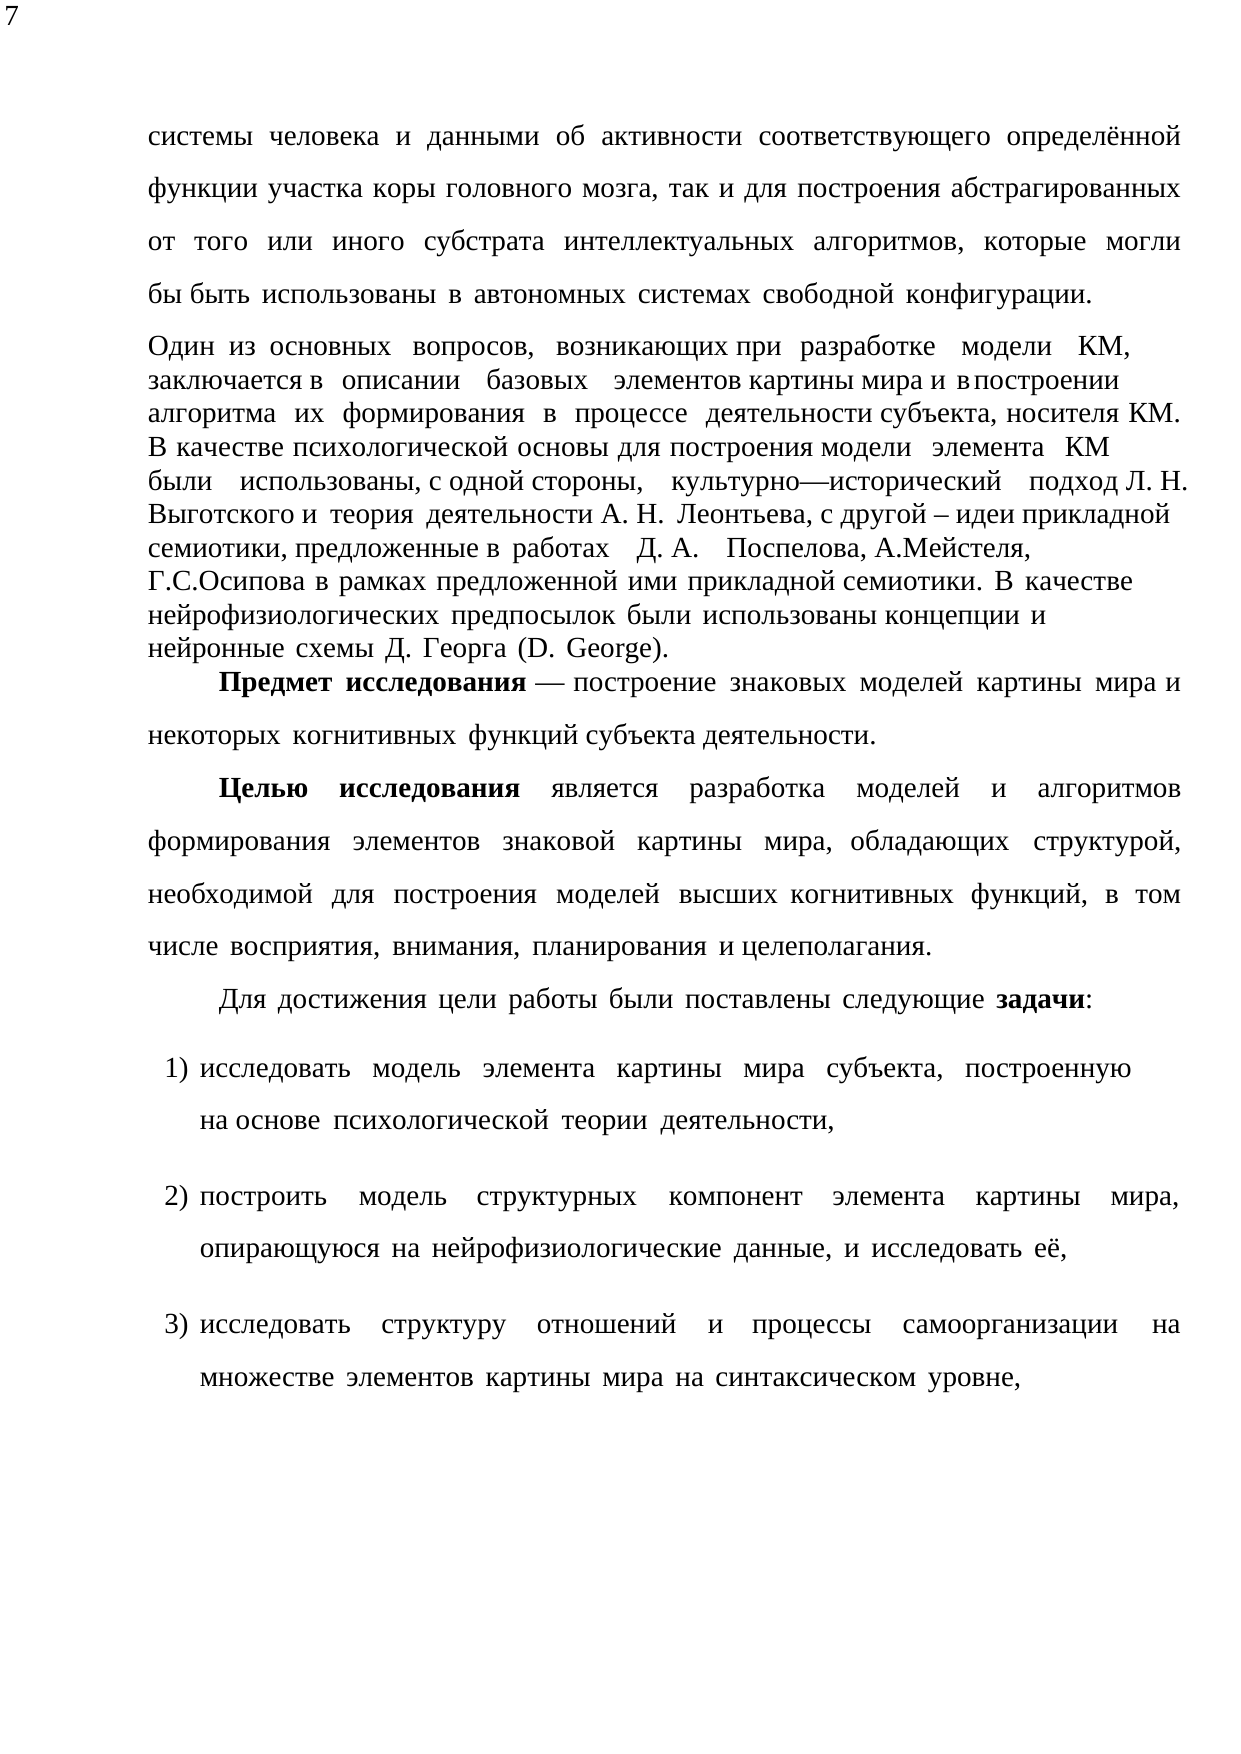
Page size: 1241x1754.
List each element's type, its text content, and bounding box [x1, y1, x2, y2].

list исследовать модель элемента картины мира субъекта, построенную на основе психологической теории деятельности, [164, 1050, 1181, 1136]
text системы человека и данными об активности соответствующего определённой функции участка коры головного мозга, так и для построения абстрагированных от того или иного субстрата интеллектуальных алгоритмов, которые могли бы быть использованы в автономных системах свободной конфигурации. [148, 118, 1181, 309]
list построить модель структурных компонент элемента картины мира, опирающуюся на нейрофизиологические данные, и исследовать её, [164, 1178, 1181, 1264]
text Один из основных вопросов, возникающих при разработке модели КМ, заключается в описании базовых элементов картины мира и впостроении алгоритма их формирования в процессе деятельности субъекта, носителя КМ. В качестве психологической основы для построения модели элемента КМ были использованы, с одной стороны, культурно—исторический подход Л. Н. Выготского и теория деятельности А. Н. Леонтьева, с другой – идеи прикладной семиотики, предложенные в работах Д. А. Поспелова, А.Мейстеля, Г.С.Осипова в рамках предложенной ими прикладной семиотики. В качестве нейрофизиологических предпосылок были использованы концепции и нейронные схемы Д. Георга (D. George). [148, 328, 1192, 664]
list исследовать структуру отношений и процессы самоорганизации на множестве элементов картины мира на синтаксическом уровне, [164, 1306, 1181, 1392]
text Целью исследования является разработка моделей и алгоритмов формирования элементов знаковой картины мира, обладающих структурой, необходимой для построения моделей высших когнитивных функций, в том числе восприятия, внимания, планирования и целеполагания. [148, 771, 1181, 962]
text Для достижения цели работы были поставлены следующие задачи: [218, 982, 1192, 1015]
text Предмет исследования — построение знаковых моделей картины мира и некоторых когнитивных функций субъекта деятельности. [148, 664, 1181, 751]
